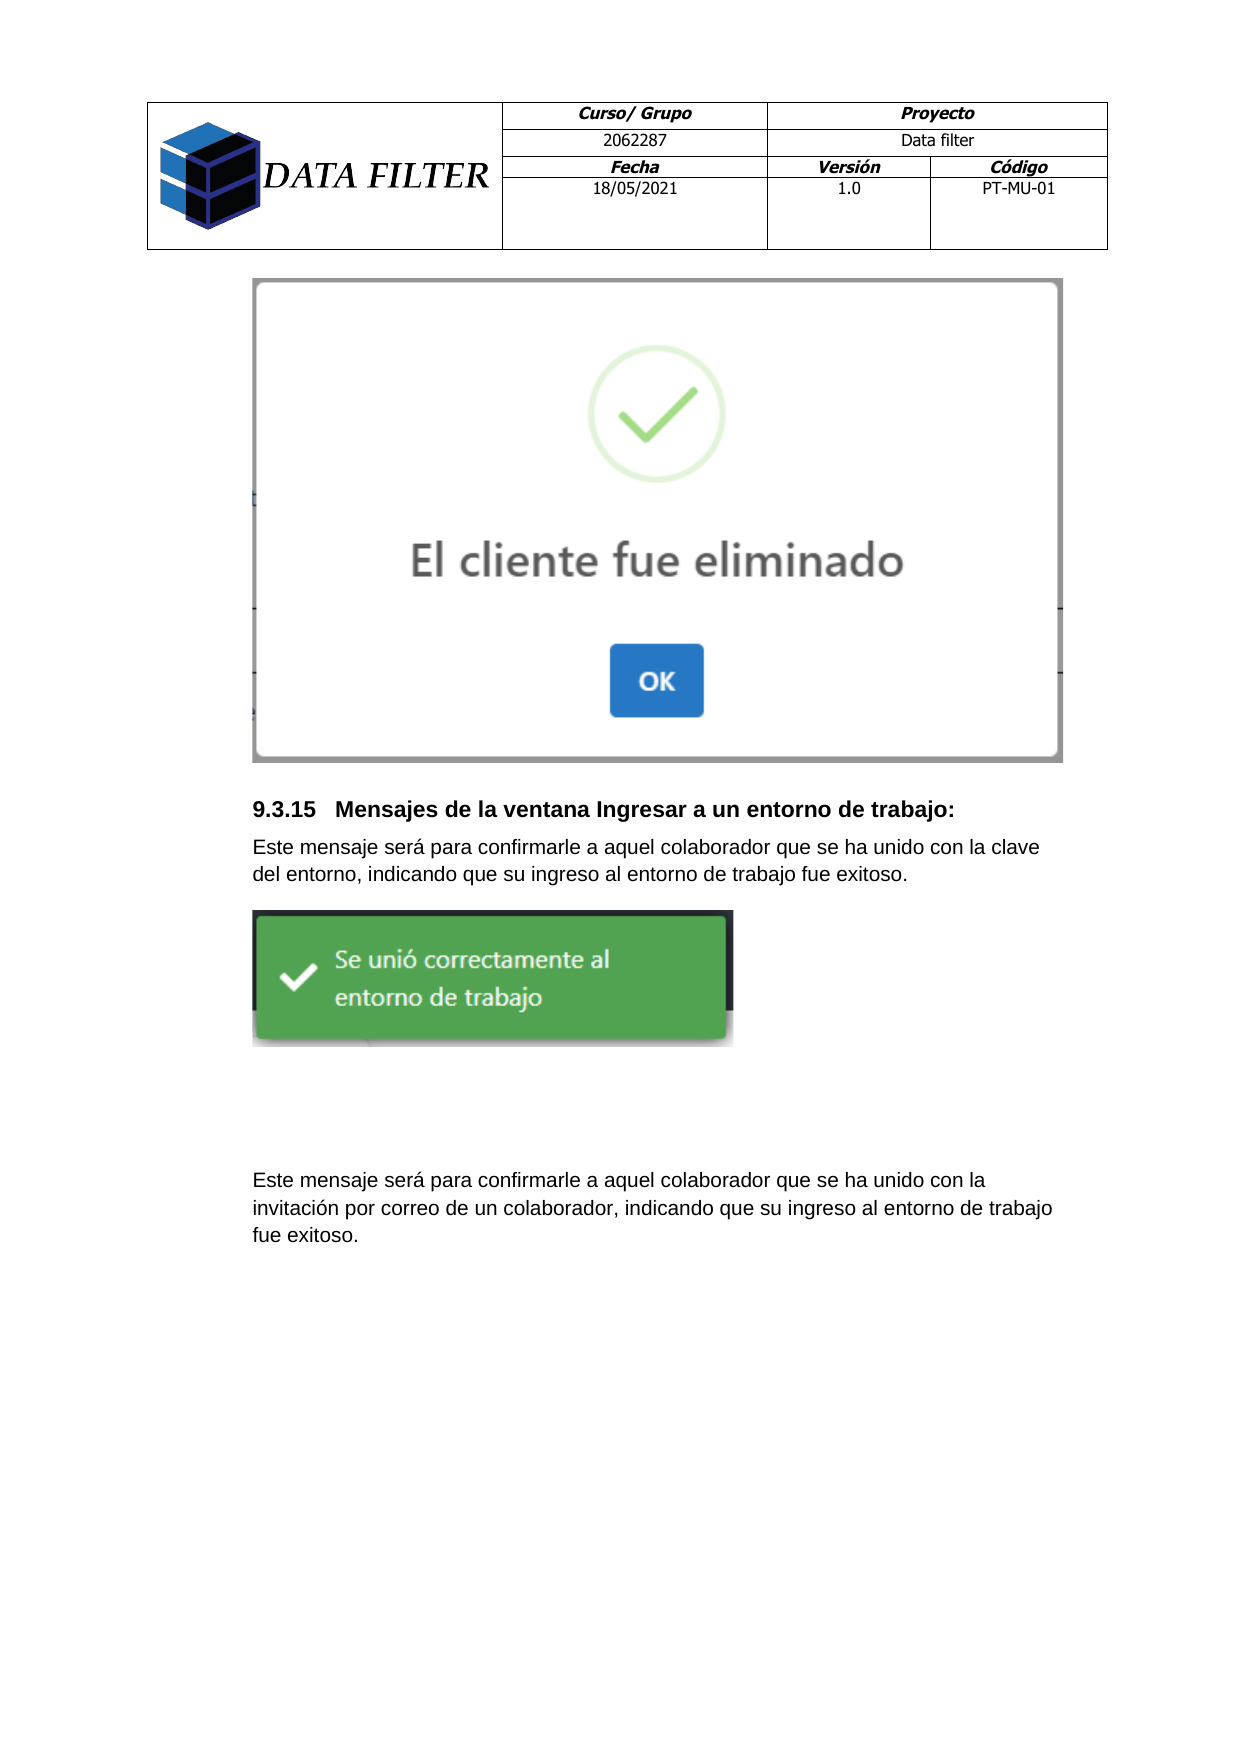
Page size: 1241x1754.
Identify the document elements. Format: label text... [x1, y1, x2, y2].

picture [252, 278, 1064, 763]
subtitle 9.3.15 Mensajes de la ventana Ingresar a un entorno de trabajo: [252, 796, 1063, 822]
text Este mensaje será para confirmarle a aquel colaborador que se ha unido con la invitación por correo de un colaborador, indicando que su ingreso al entorno de trabajo fue exitoso. [252, 1168, 1063, 1247]
picture [160, 122, 490, 230]
picture [252, 910, 734, 1047]
text Este mensaje será para confirmarle a aquel colaborador que se ha unido con la clave del entorno, indicando que su ingreso al entorno de trabajo fue exitoso. [252, 834, 1063, 886]
